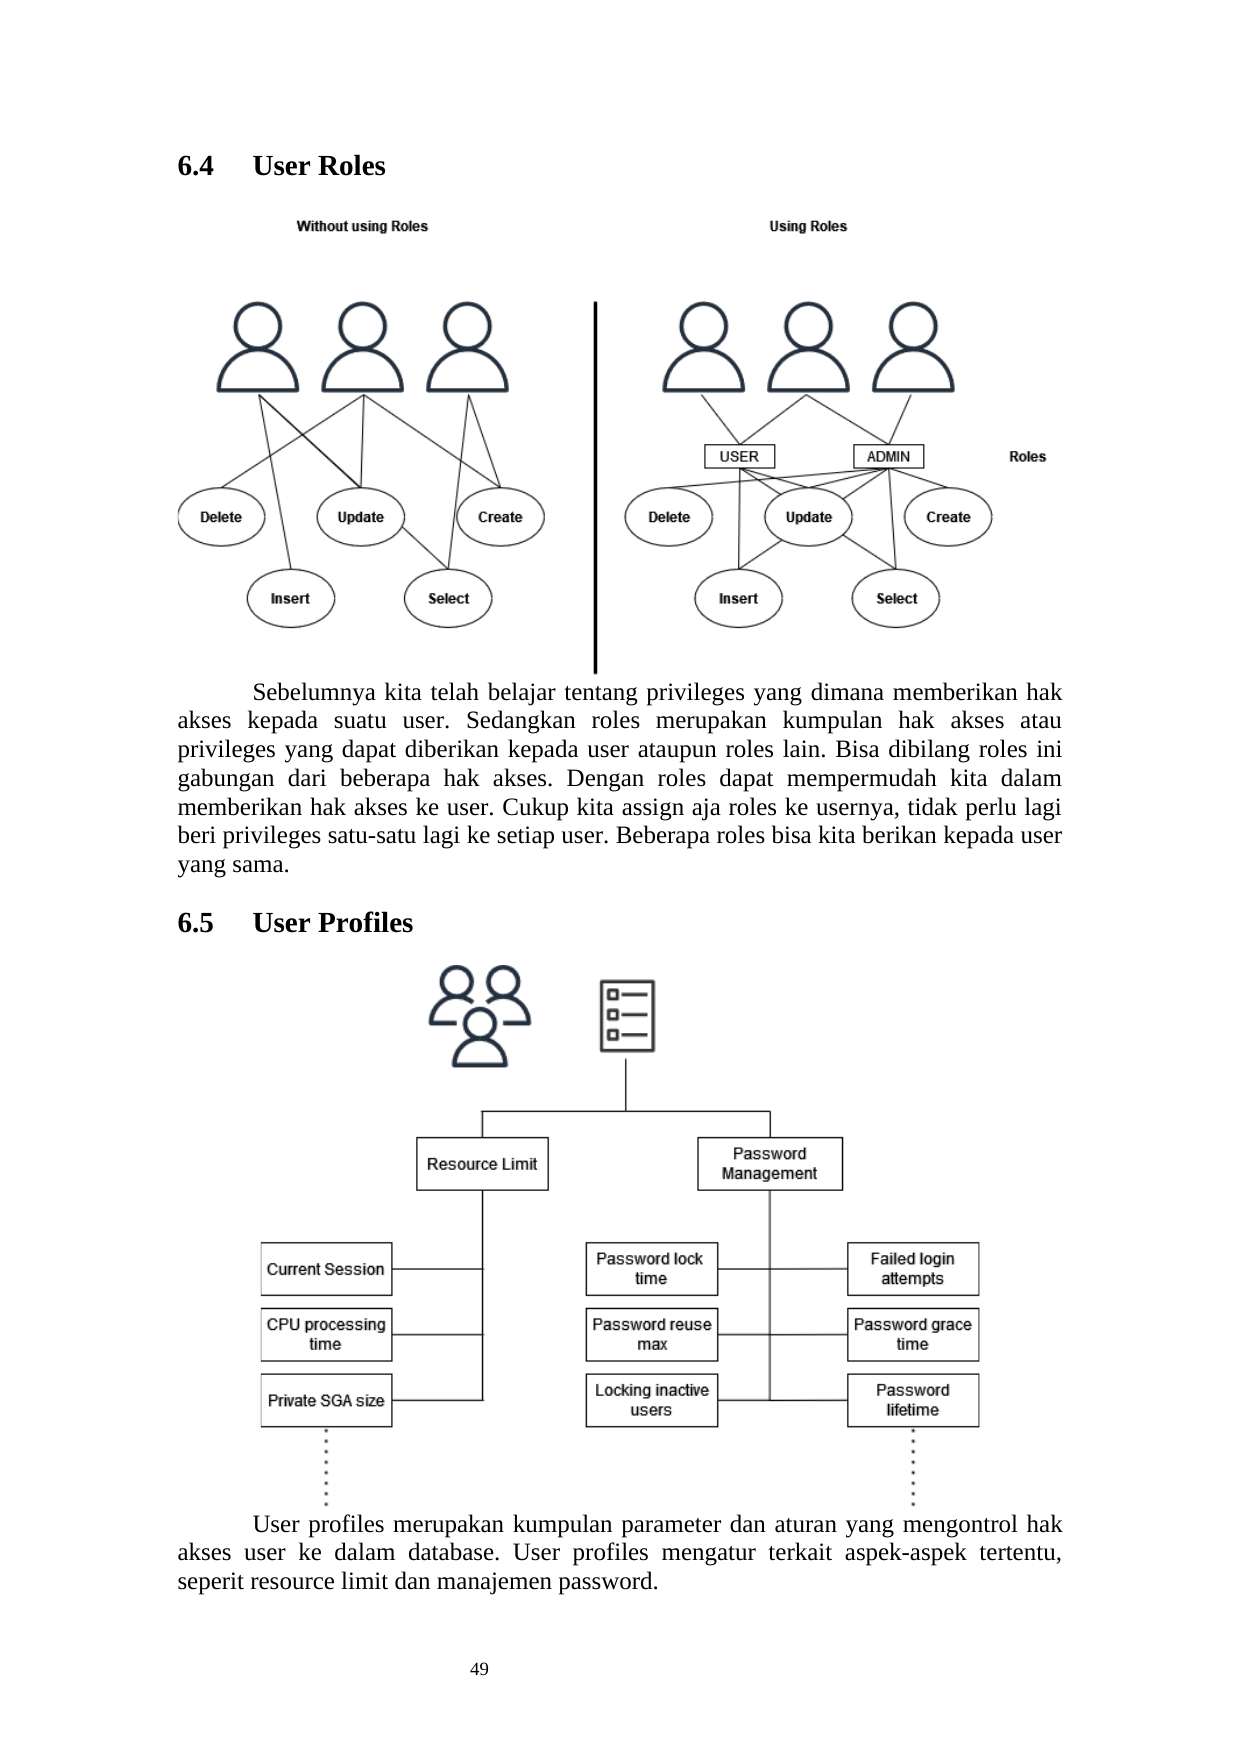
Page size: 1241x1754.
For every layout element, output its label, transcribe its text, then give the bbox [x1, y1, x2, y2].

picture [177, 208, 1063, 677]
subtitle User Profiles [177, 905, 1063, 938]
picture [260, 965, 980, 1509]
text User profiles merupakan kumpulan parameter dan aturan yang mengontrol hak akses user ke dalam database. User profiles mengatur terkait aspek-aspek tertentu, seperit resource limit dan manajemen password. [177, 1509, 1063, 1595]
text Sebelumnya kita telah belajar tentang privileges yang dimana memberikan hak akses kepada suatu user. Sedangkan roles merupakan kumpulan hak akses atau privileges yang dapat diberikan kepada user ataupun roles lain. Bisa dibilang roles ini gabungan dari beberapa hak akses. Dengan roles dapat mempermudah kita dalam memberikan hak akses ke user. Cukup kita assign aja roles ke usernya, tidak perlu lagi beri privileges satu-satu lagi ke setiap user. Beberapa roles bisa kita berikan kepada user yang sama. [177, 677, 1063, 878]
subtitle User Roles [177, 148, 1063, 181]
